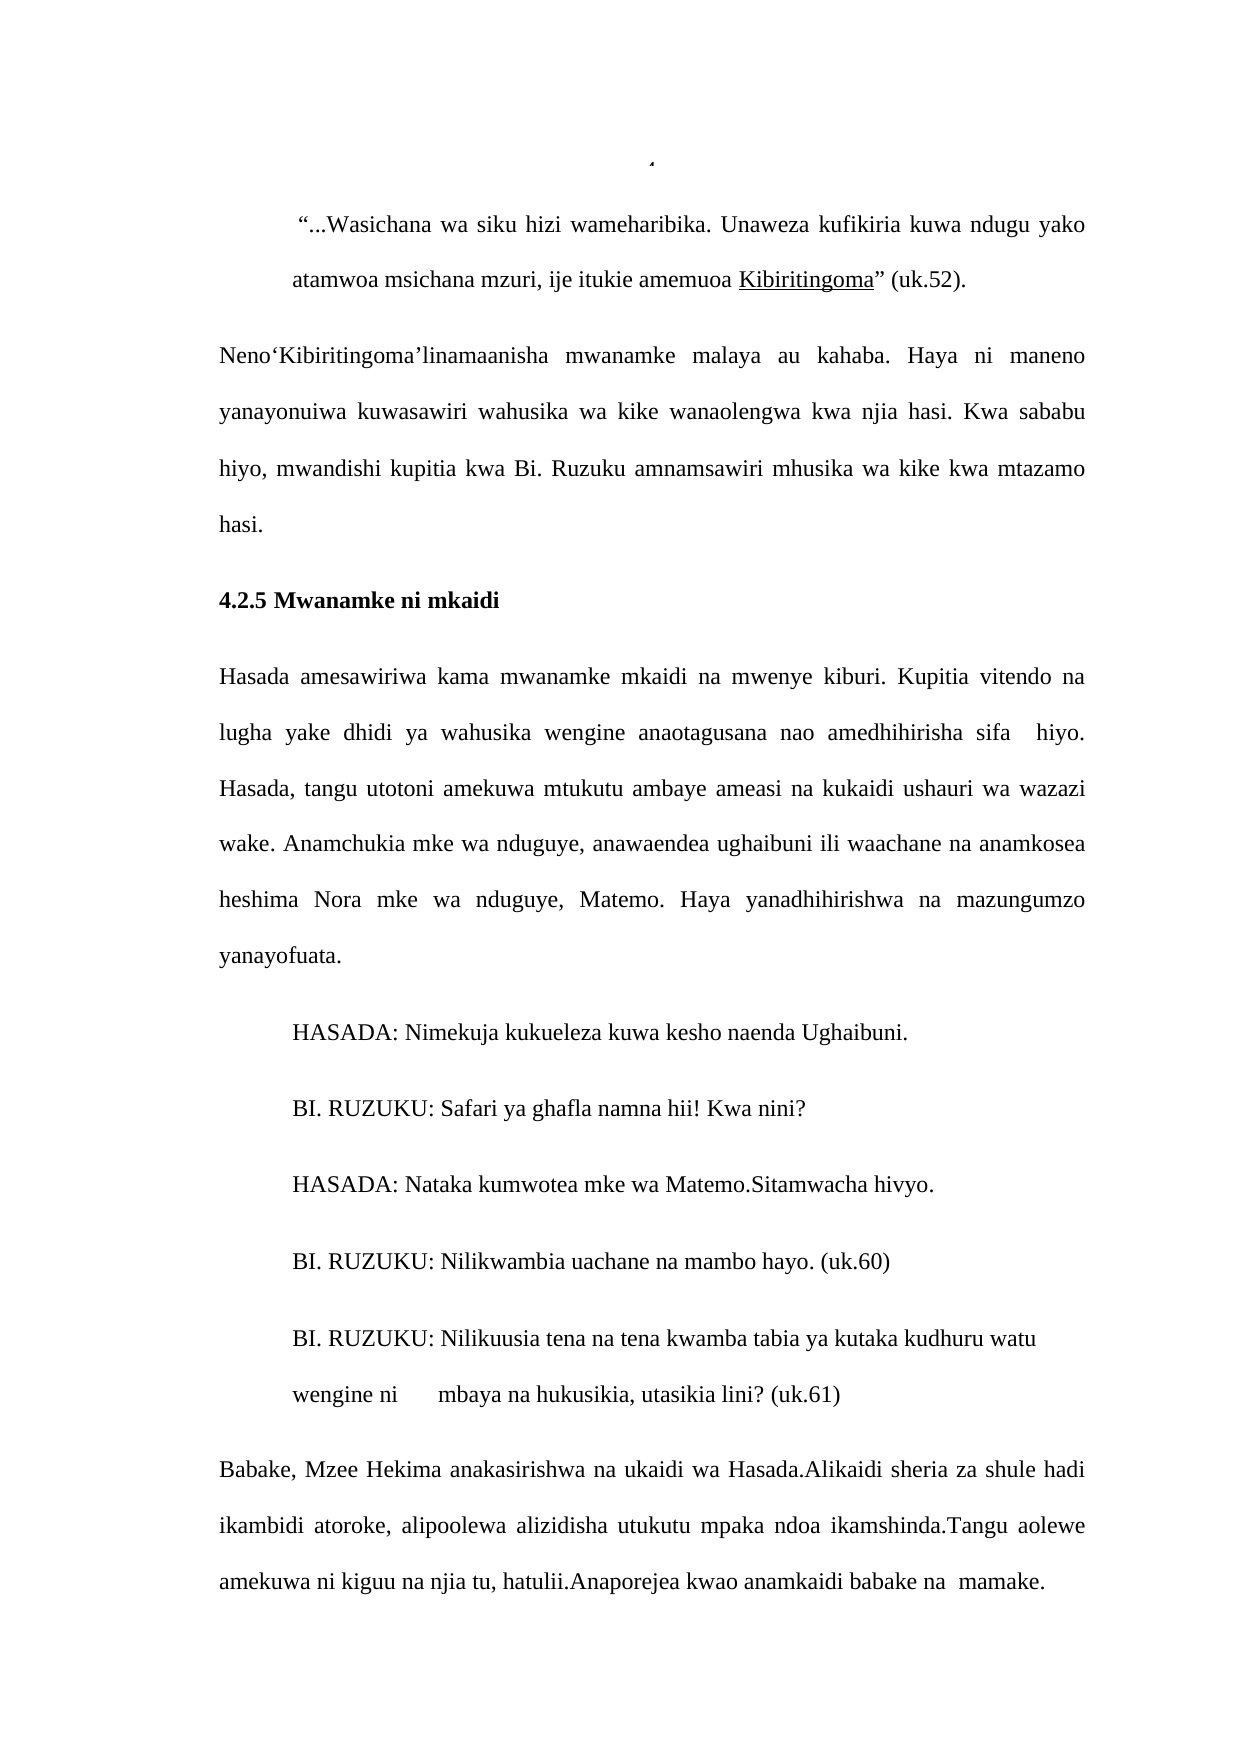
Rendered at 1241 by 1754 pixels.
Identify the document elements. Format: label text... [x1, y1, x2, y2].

text BI. RUZUKU: Nilikuusia tena na tena kwamba tabia ya kutaka kudhuru watu wengine ni mbaya na hukusikia, utasikia lini? (uk.61) [292, 1324, 1075, 1407]
text Babake, Mzee Hekima anakasirishwa na ukaidi wa Hasada.Alikaidi sheria za shule hadi ikambidi atoroke, alipoolewa alizidisha utukutu mpaka ndoa ikamshinda.Tangu aolewe amekuwa ni kiguu na njia tu, hatulii.Anaporejea kwao anamkaidi babake na mamake. [219, 1455, 1087, 1595]
text “...Wasichana wa siku hizi wameharibika. Unaweza kufikiria kuwa ndugu yako atamwoa msichana mzuri, ije itukie amemuoa Kibiritingoma” (uk.52). [292, 209, 1087, 293]
subtitle Mwanamke ni mkaidi [219, 586, 1134, 614]
text HASADA: Nimekuja kukueleza kuwa kesho naenda Ughaibuni. BI. RUZUKU: Safari ya ghafla namna hii! Kwa nini? [292, 1018, 937, 1122]
text HASADA: Nataka kumwotea mke wa Matemo.Sitamwacha hivyo. BI. RUZUKU: Nilikwambia uachane na mambo hayo. (uk.60) [292, 1171, 963, 1275]
text Neno‘Kibiritingoma’linamaanisha mwanamke malaya au kahaba. Haya ni maneno yanayonuiwa kuwasawiri wahusika wa kike wanaolengwa kwa njia hasi. Kwa sababu hiyo, mwandishi kupitia kwa Bi. Ruzuku amnamsawiri mhusika wa kike kwa mtazamo hasi. [219, 341, 1087, 537]
text Hasada amesawiriwa kama mwanamke mkaidi na mwenye kiburi. Kupitia vitendo na lugha yake dhidi ya wahusika wengine anaotagusana nao amedhihirisha sifa hiyo. Hasada, tangu utotoni amekuwa mtukutu ambaye ameasi na kukaidi ushauri wa wazazi wake. Anamchukia mke wa nduguye, anawaendea ughaibuni ili waachane na anamkosea heshima Nora mke wa nduguye, Matemo. Haya yanadhihirishwa na mazungumzo yanayofuata. [219, 662, 1087, 969]
